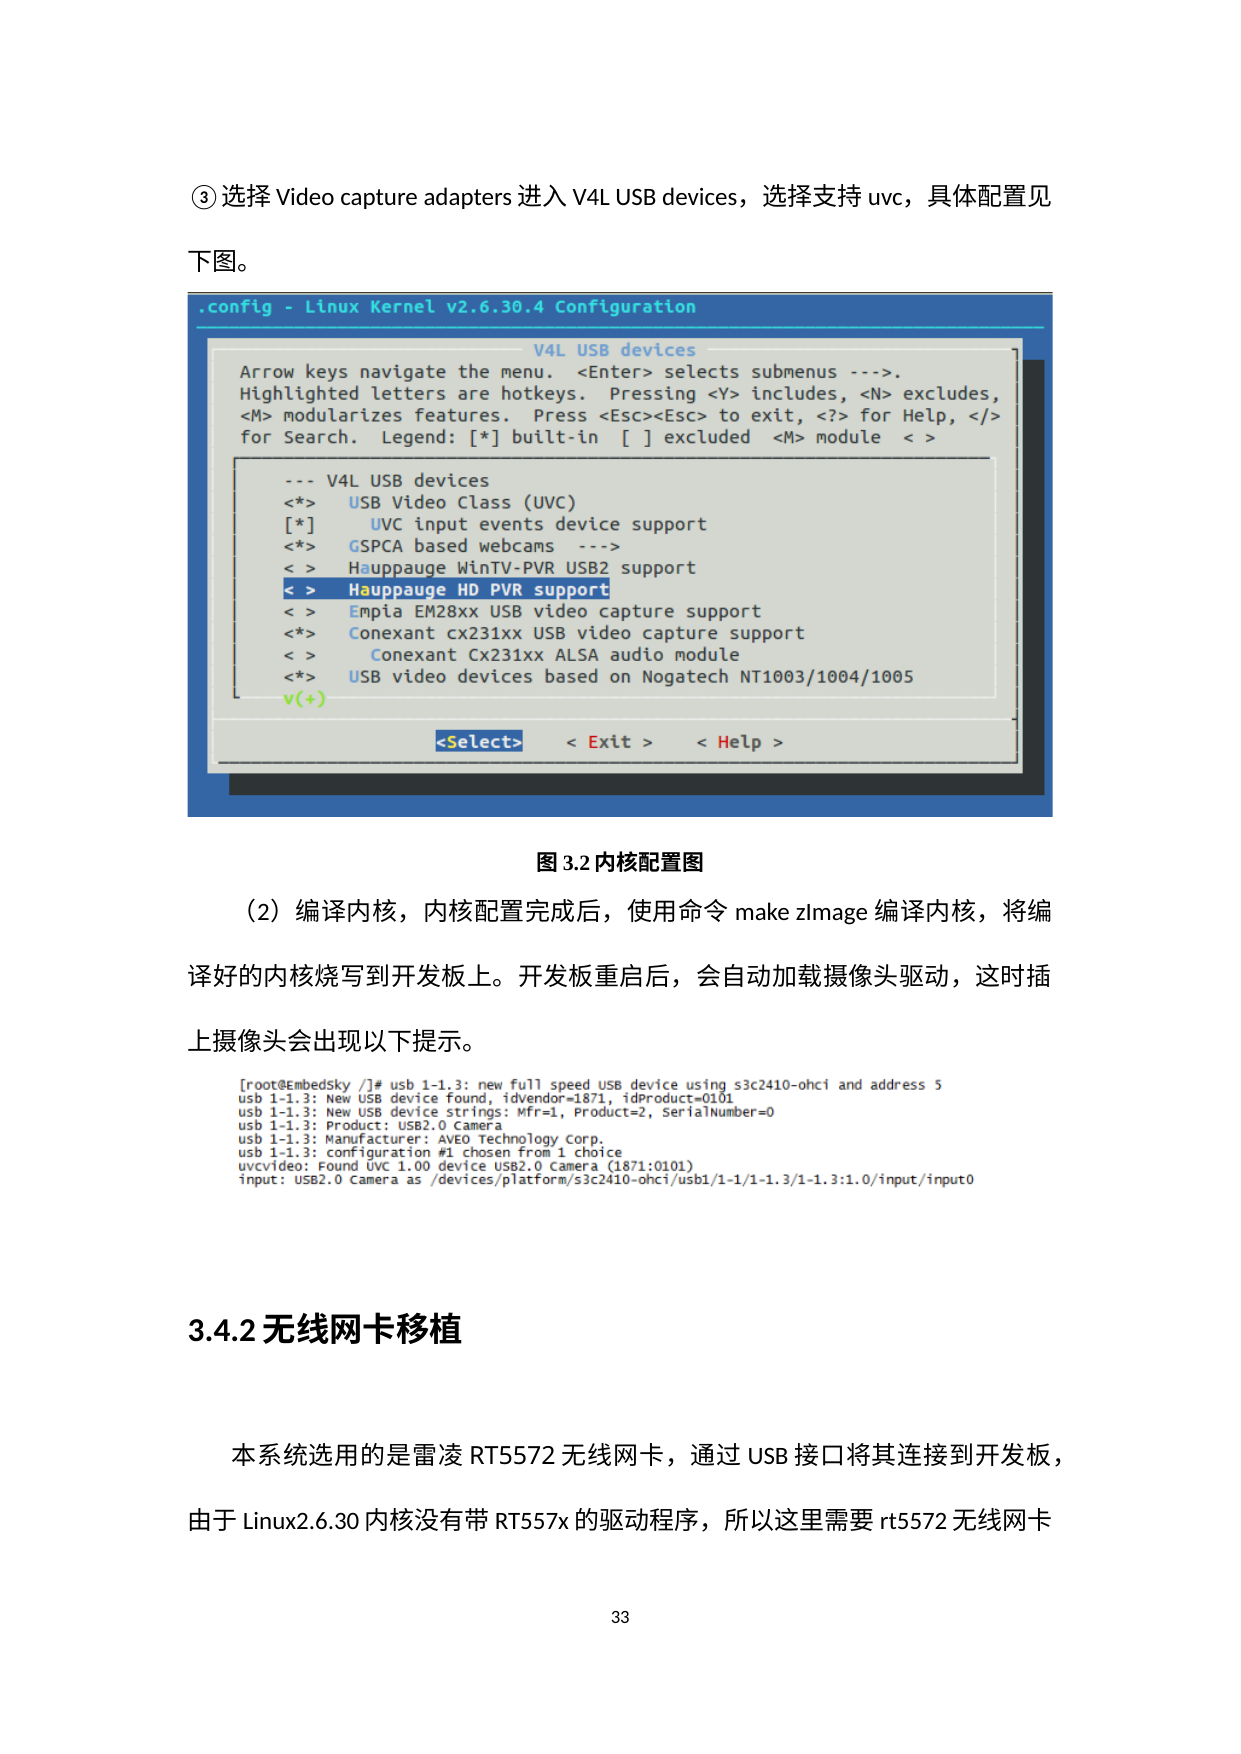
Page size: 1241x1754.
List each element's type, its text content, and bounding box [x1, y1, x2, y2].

picture [187, 292, 1053, 817]
text 图3.2内核配置图 [187, 844, 1053, 877]
text ③选择Video capture adapters进入V4L USB devices，选择支持uvc，具体配置见下图。 [187, 162, 1053, 292]
list （2）编译内核，内核配置完成后，使用命令make zImage 编译内核，将编译好的内核烧写到开发板上。开发板重启后，会自动加载摄像头驱动，这时插上摄像头会出现以下提示。 [187, 877, 1053, 1072]
subtitle 3.4.2无线网卡移植 [187, 1294, 1053, 1359]
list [187, 1421, 1053, 1551]
